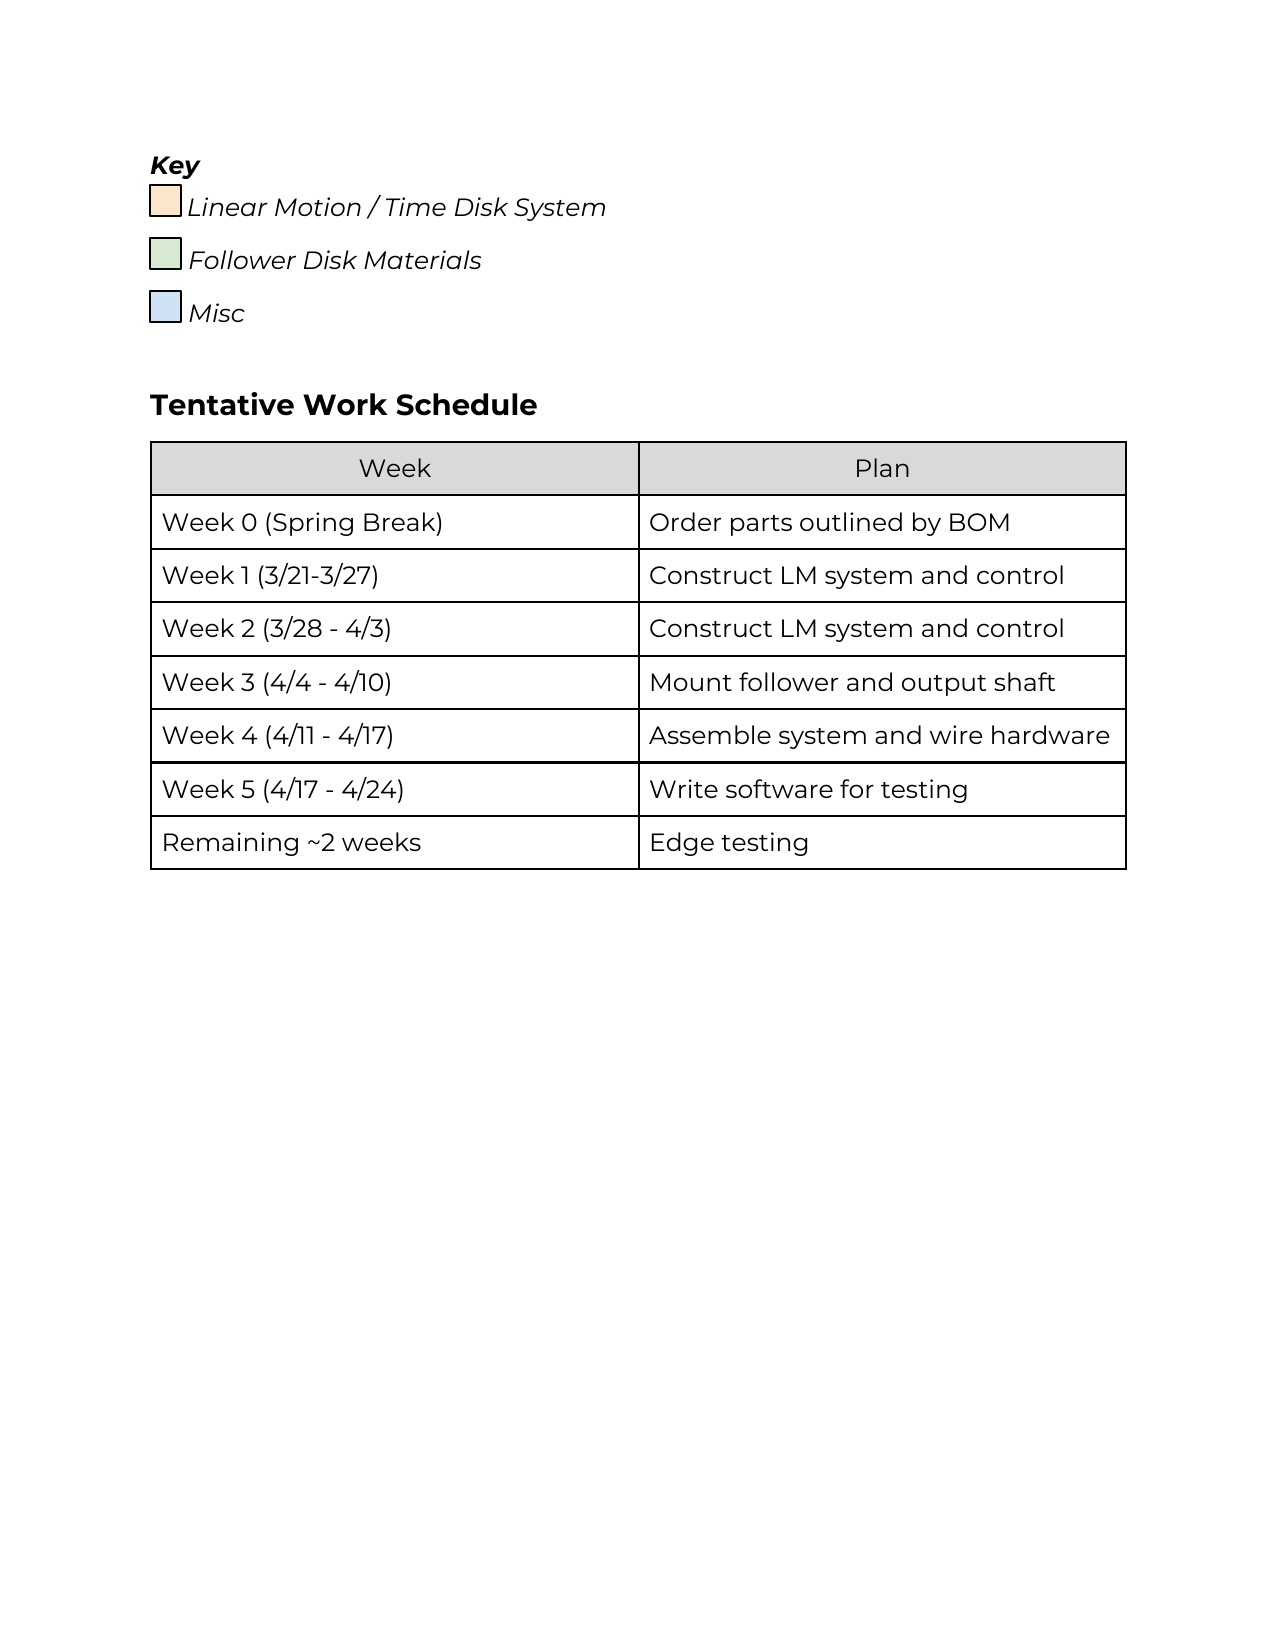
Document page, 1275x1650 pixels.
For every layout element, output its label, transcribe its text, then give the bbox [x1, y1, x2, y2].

text Tentative Work Schedule [150, 388, 1125, 423]
text Key [150, 150, 1125, 181]
table_header Plan [640, 443, 1125, 494]
table_cell Construct LM system and control [640, 550, 1125, 601]
table_cell Week 0 (Spring Break) [152, 496, 638, 548]
table_cell Week 4 (4/11 - 4/17) [152, 710, 638, 761]
table_cell Assemble system and wire hardware [640, 710, 1125, 761]
table_cell Order parts outlined by BOM [640, 496, 1125, 548]
table_cell Remaining ~2 weeks [152, 817, 638, 868]
table_cell Edge testing [640, 817, 1125, 868]
text Follower Disk Materials [182, 238, 1125, 276]
table_cell Week 3 (4/4 - 4/10) [152, 657, 638, 708]
table_cell Week 5 (4/17 - 4/24) [152, 764, 638, 815]
text Misc [182, 291, 1125, 328]
table_cell Construct LM system and control [640, 603, 1125, 654]
table_cell Mount follower and output shaft [640, 657, 1125, 708]
text Linear Motion / Time Disk System [182, 185, 1125, 223]
table_cell Week 2 (3/28 - 4/3) [152, 603, 638, 654]
table_cell Week 1 (3/21-3/27) [152, 550, 638, 601]
table_header Week [152, 443, 638, 494]
table_cell Write software for testing [640, 764, 1125, 815]
